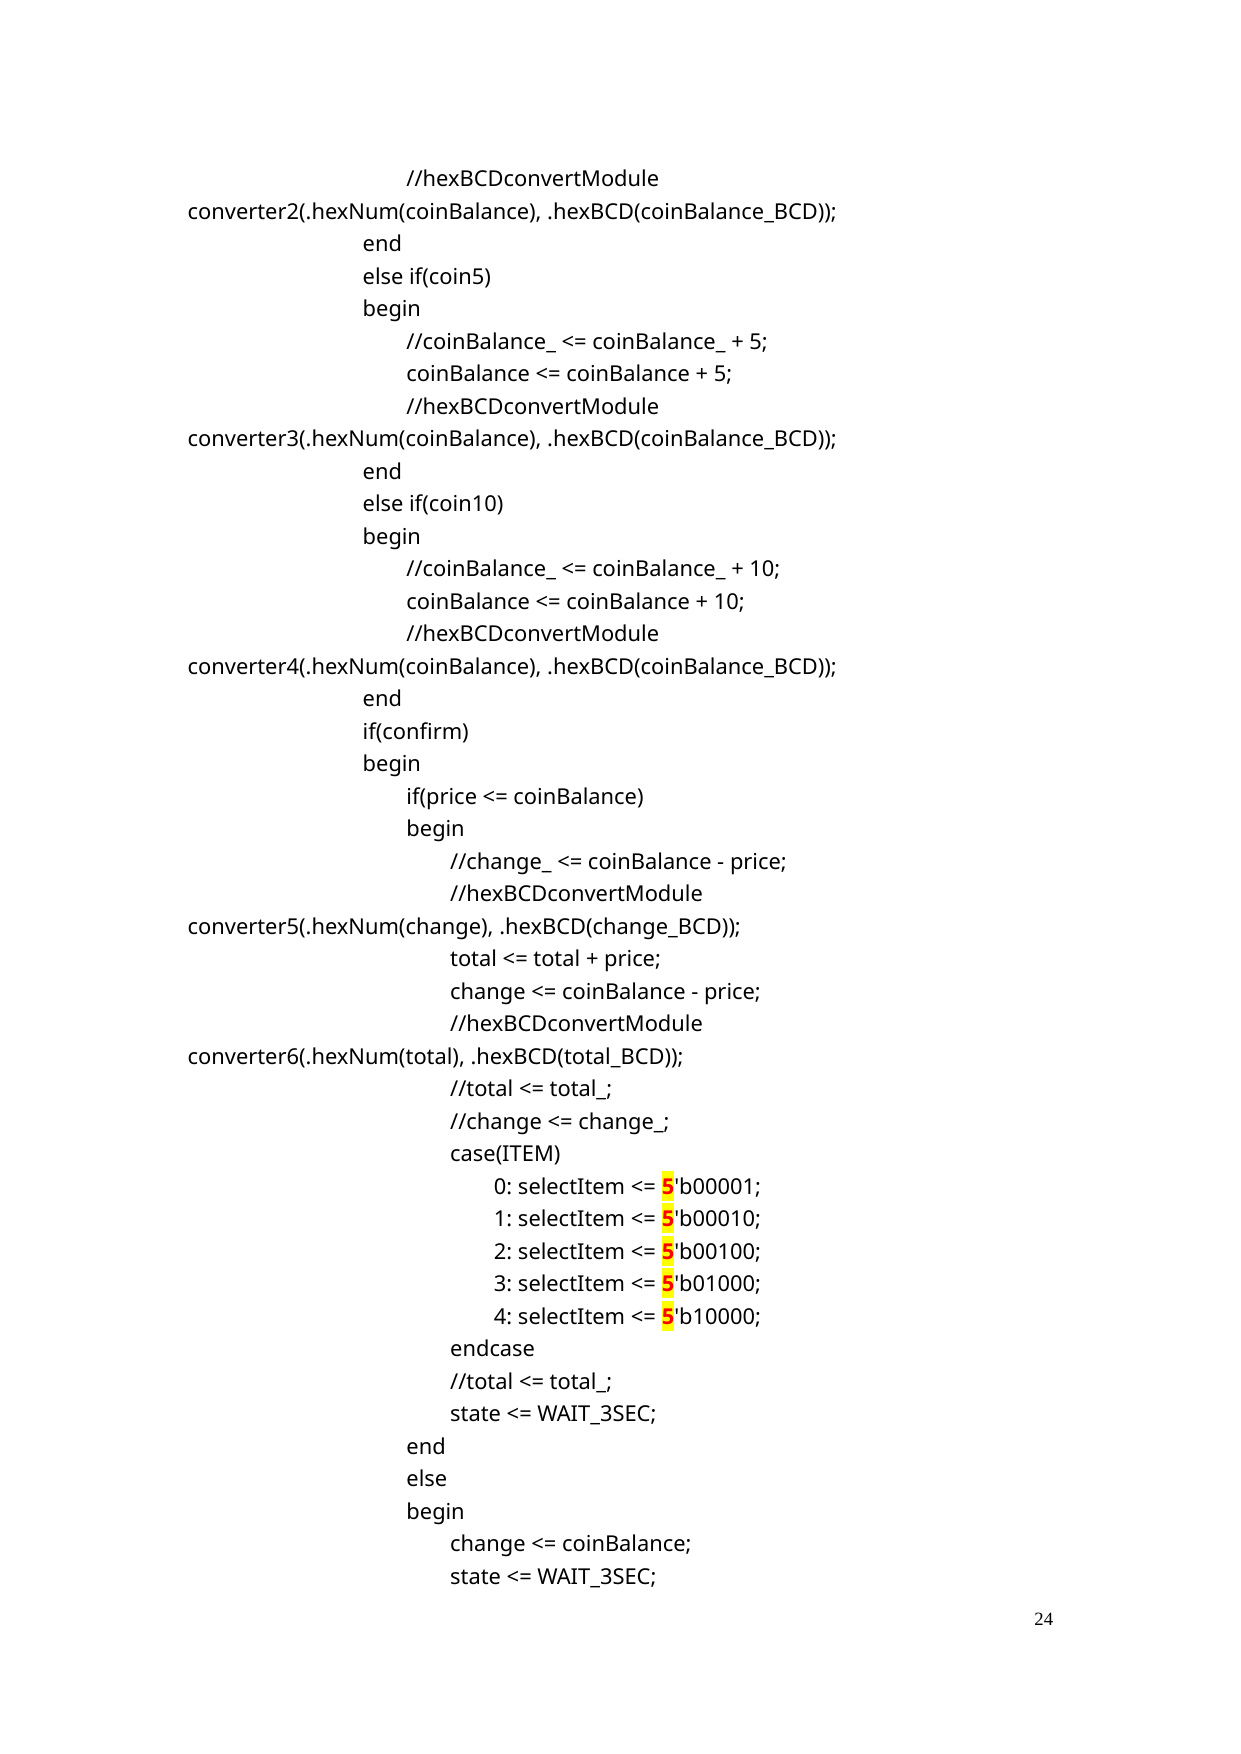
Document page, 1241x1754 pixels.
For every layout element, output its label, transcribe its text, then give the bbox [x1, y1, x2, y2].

text else if(coin10) [187, 487, 1053, 519]
text change <= coinBalance - price; [187, 974, 1053, 1007]
text 3: selectItem <= 5'b01000; [187, 1267, 1053, 1299]
text 0: selectItem <= 5'b00001; [187, 1169, 1053, 1202]
text else [187, 1462, 1053, 1494]
text //hexBCDconvertModule converter3(.hexNum(coinBalance), .hexBCD(coinBalance_BCD)); [187, 389, 1053, 454]
text //hexBCDconvertModule converter2(.hexNum(coinBalance), .hexBCD(coinBalance_BCD)); [187, 162, 1053, 227]
text //change_ <= coinBalance - price; [187, 844, 1053, 877]
text 1: selectItem <= 5'b00010; [187, 1202, 1053, 1234]
text begin [187, 519, 1053, 552]
text end [187, 1429, 1053, 1462]
text end [187, 682, 1053, 714]
text begin [187, 1494, 1053, 1527]
text begin [187, 292, 1053, 324]
text change <= coinBalance; [187, 1527, 1053, 1559]
text if(price <= coinBalance) [187, 779, 1053, 812]
text coinBalance <= coinBalance + 10; [187, 584, 1053, 617]
text end [187, 227, 1053, 259]
text coinBalance <= coinBalance + 5; [187, 357, 1053, 389]
text if(confirm) [187, 714, 1053, 747]
text 4: selectItem <= 5'b10000; [187, 1299, 1053, 1332]
text total <= total + price; [187, 942, 1053, 974]
text //hexBCDconvertModule converter6(.hexNum(total), .hexBCD(total_BCD)); [187, 1007, 1053, 1072]
text //coinBalance_ <= coinBalance_ + 5; [187, 324, 1053, 357]
text //coinBalance_ <= coinBalance_ + 10; [187, 552, 1053, 584]
text state <= WAIT_3SEC; [187, 1559, 1053, 1592]
text endcase [187, 1332, 1053, 1364]
text //total <= total_; [187, 1364, 1053, 1397]
text case(ITEM) [187, 1137, 1053, 1169]
text //total <= total_; [187, 1072, 1053, 1104]
text begin [187, 747, 1053, 779]
text begin [187, 812, 1053, 844]
text 2: selectItem <= 5'b00100; [187, 1234, 1053, 1267]
text end [187, 454, 1053, 487]
text //hexBCDconvertModule converter4(.hexNum(coinBalance), .hexBCD(coinBalance_BCD)); [187, 617, 1053, 682]
text //hexBCDconvertModule converter5(.hexNum(change), .hexBCD(change_BCD)); [187, 877, 1053, 942]
text //change <= change_; [187, 1104, 1053, 1137]
text state <= WAIT_3SEC; [187, 1397, 1053, 1429]
text else if(coin5) [187, 259, 1053, 292]
